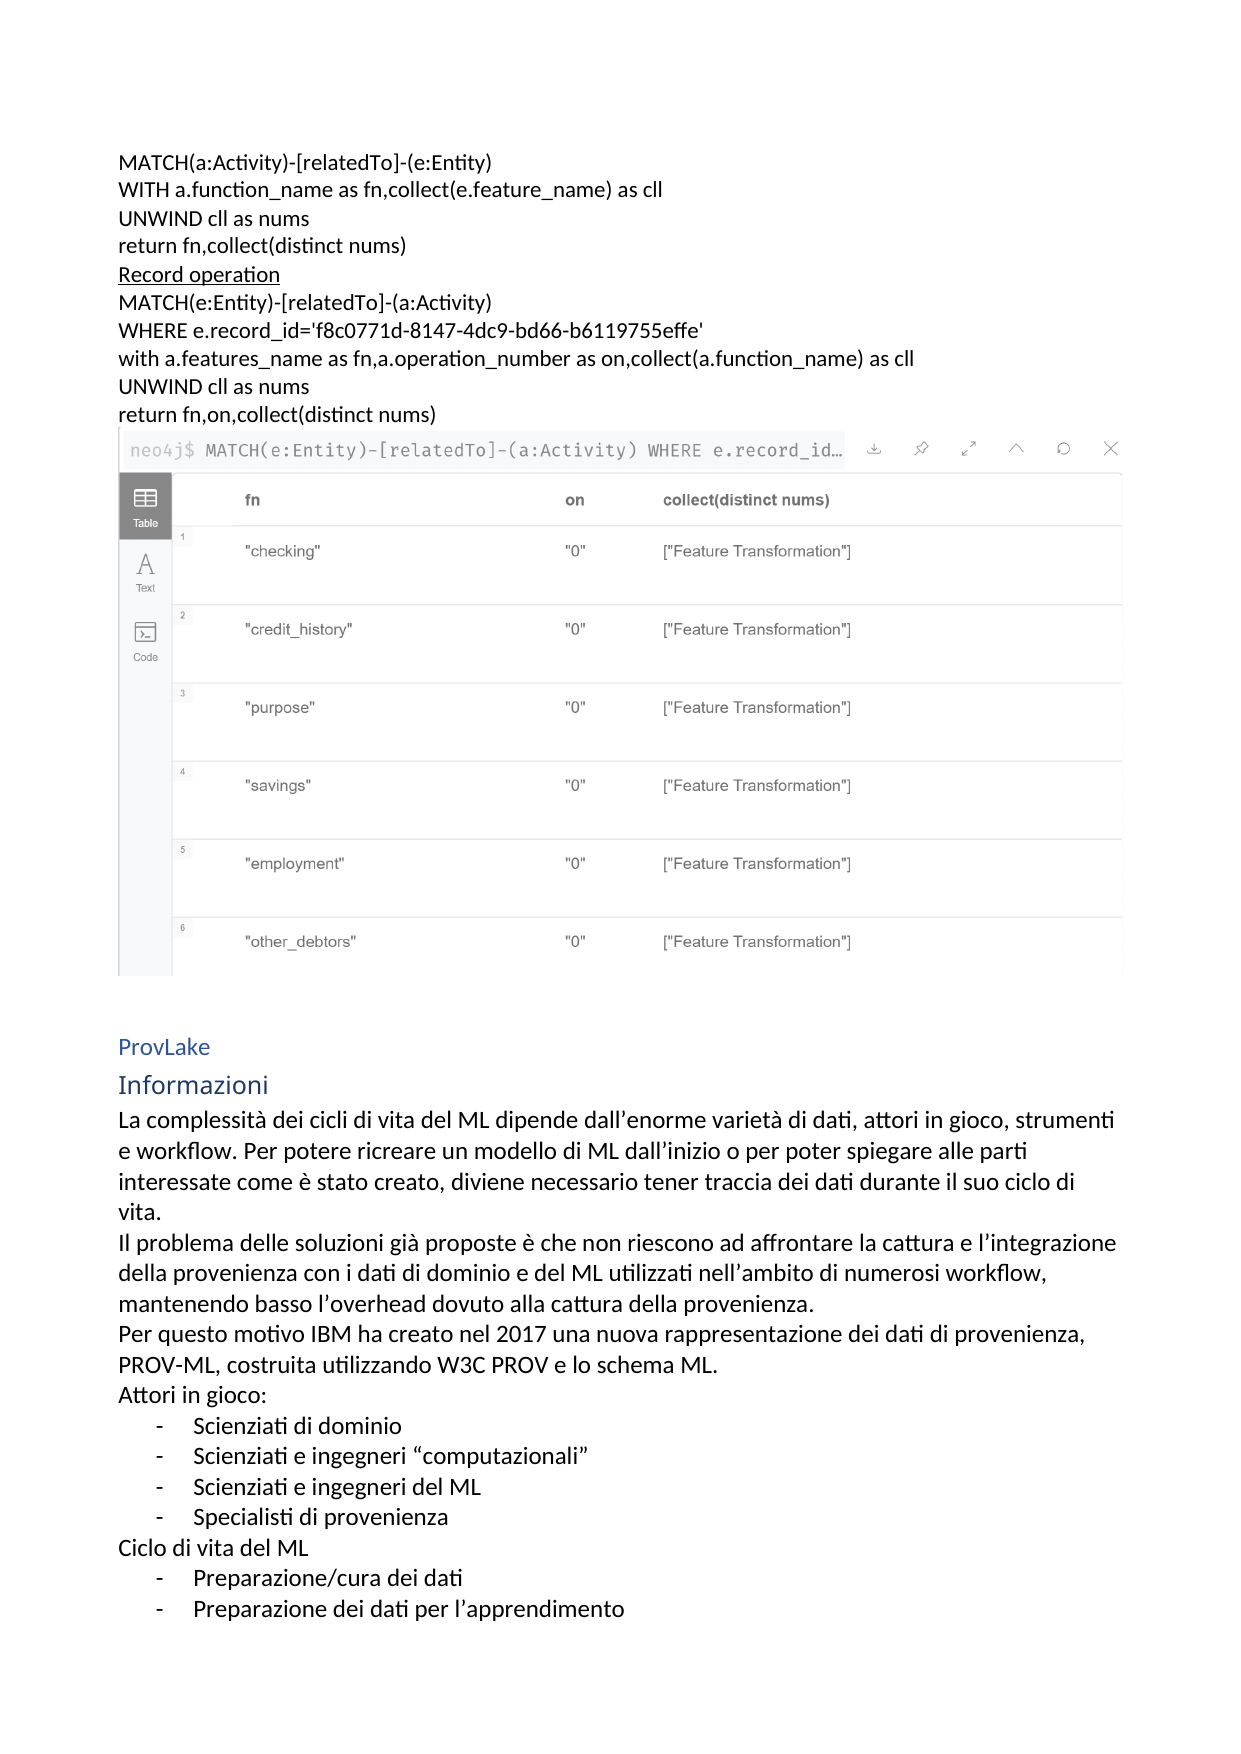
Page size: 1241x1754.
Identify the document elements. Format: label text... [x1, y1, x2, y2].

text Per questo motivo IBM ha creato nel 2017 una nuova rappresentazione dei dati di provenienza, PROV-ML, costruita utilizzando W3C PROV e lo schema ML. [118, 1318, 1122, 1379]
subtitle Informazioni [118, 1068, 1122, 1102]
text MATCH(a:Activity)-[relatedTo]-(e:Entity) [118, 148, 1122, 176]
list Specialisti di provenienza [156, 1501, 1122, 1532]
list Scienziati di dominio [156, 1410, 1122, 1440]
text UNWIND cll as nums [118, 204, 1122, 232]
list Scienziati e ingegneri “computazionali” [156, 1440, 1122, 1471]
list Scienziati e ingegneri del ML [156, 1471, 1122, 1501]
text Il problema delle soluzioni già proposte è che non riescono ad affrontare la cattura e l’integrazione della provenienza con i dati di dominio e del ML utilizzati nell’ambito di numerosi workflow, mantenendo basso l’overhead dovuto alla cattura della provenienza. [118, 1227, 1122, 1318]
text La complessità dei cicli di vita del ML dipende dall’enorme varietà di dati, attori in gioco, strumenti e workflow. Per potere ricreare un modello di ML dall’inizio o per poter spiegare alle parti interessate come è stato creato, diviene necessario tener traccia dei dati durante il suo ciclo di vita. [118, 1104, 1122, 1227]
text with a.features_name as fn,a.operation_number as on,collect(a.function_name) as cll [118, 344, 1122, 372]
text return fn,collect(distinct nums) [118, 232, 1122, 260]
text MATCH(e:Entity)-[relatedTo]-(a:Activity) [118, 288, 1122, 316]
picture [118, 427, 1123, 976]
text UNWIND cll as nums [118, 372, 1122, 400]
list Preparazione/cura dei dati [156, 1562, 1122, 1593]
text Attori in gioco: [118, 1379, 1122, 1410]
text WITH a.function_name as fn,collect(e.feature_name) as cll [118, 176, 1122, 204]
text WHERE e.record_id='f8c0771d-8147-4dc9-bd66-b6119755effe' [118, 316, 1122, 344]
text Record operation [118, 260, 1122, 288]
subtitle ProvLake [118, 1031, 1122, 1061]
text return fn,on,collect(distinct nums) [118, 400, 1122, 427]
text Ciclo di vita del ML [118, 1532, 1122, 1562]
list Preparazione dei dati per l’apprendimento [156, 1593, 1122, 1623]
